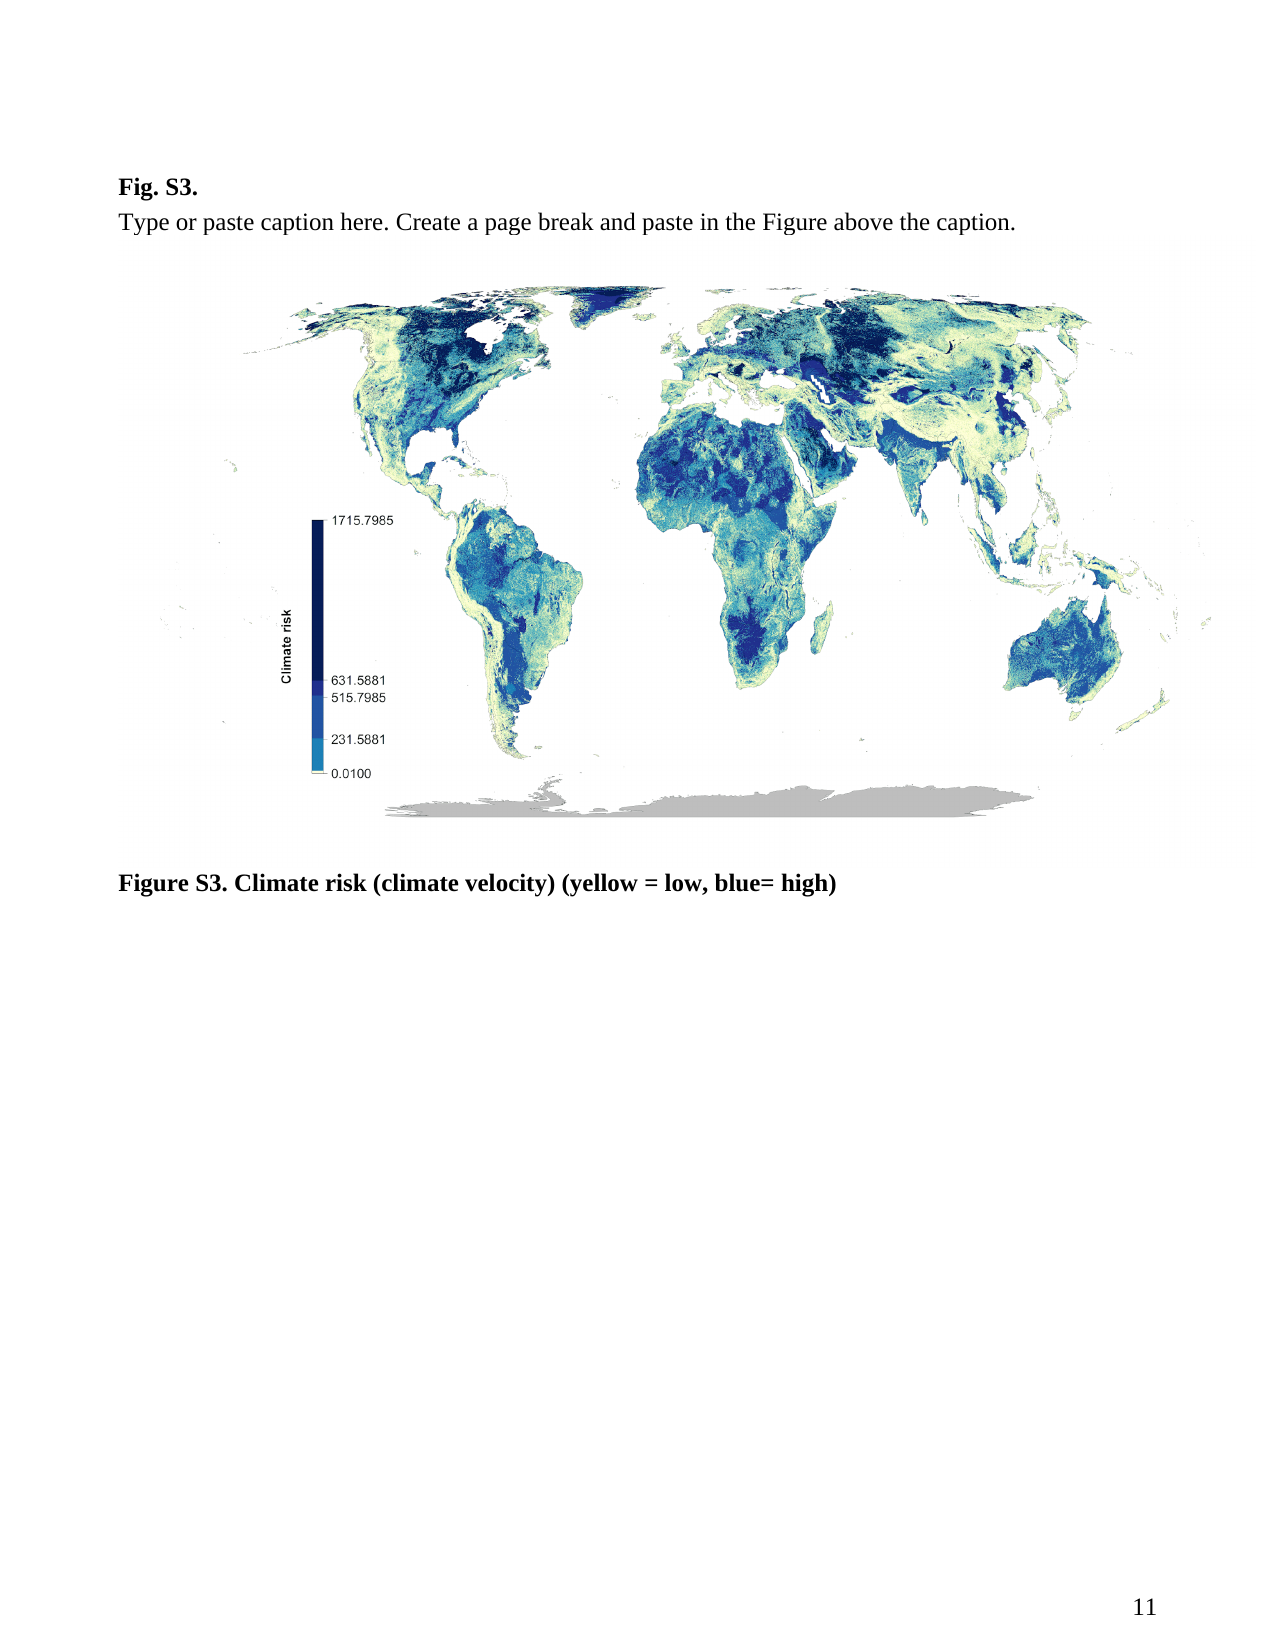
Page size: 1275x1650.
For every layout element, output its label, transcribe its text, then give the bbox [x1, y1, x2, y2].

subtitle Fig. S3. [118, 172, 1157, 201]
picture [118, 235, 1257, 868]
text Type or paste caption here. Create a page break and paste in the Figure above the caption. [118, 207, 1157, 235]
text Figure S3. Climate risk (climate velocity) (yellow = low, blue= high) [118, 868, 1157, 897]
